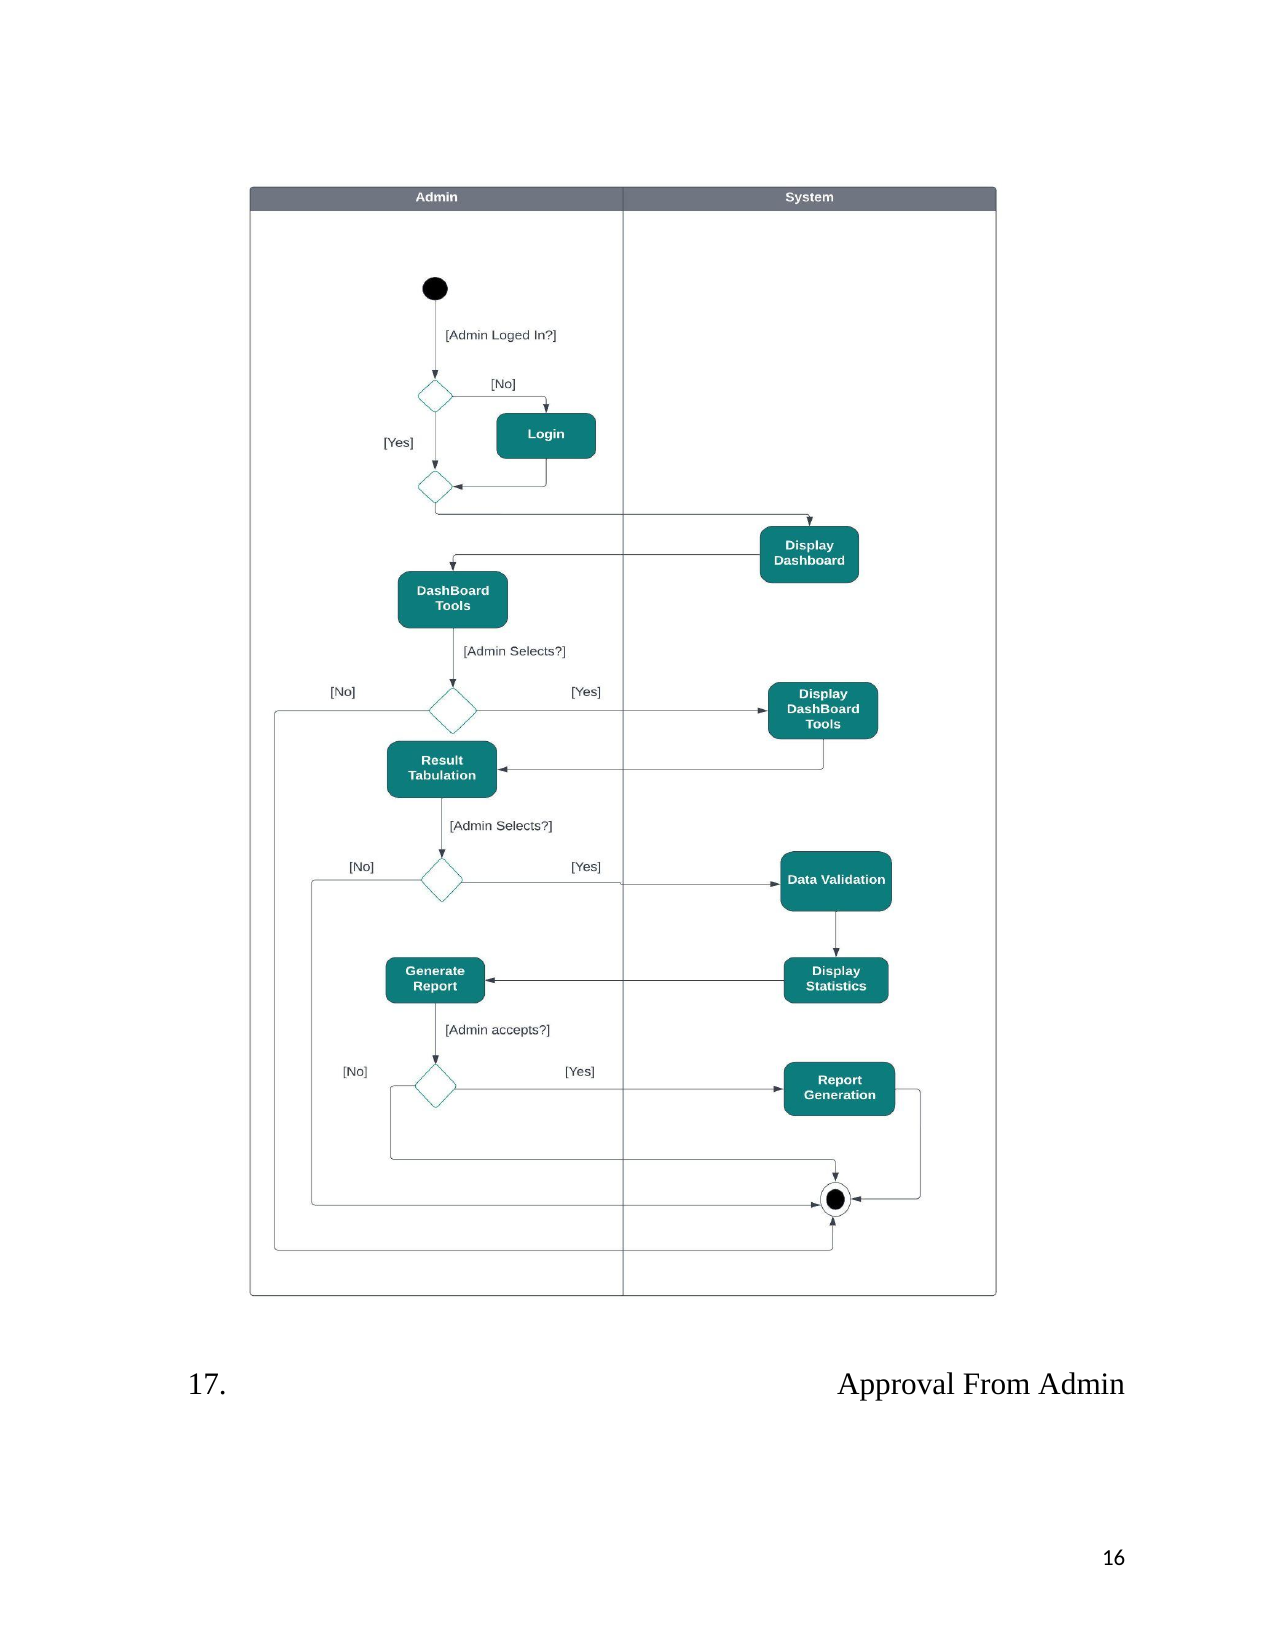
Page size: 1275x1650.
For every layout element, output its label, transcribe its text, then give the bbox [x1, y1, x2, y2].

picture [225, 164, 1021, 1318]
list Approval From Admin [187, 1366, 1125, 1402]
